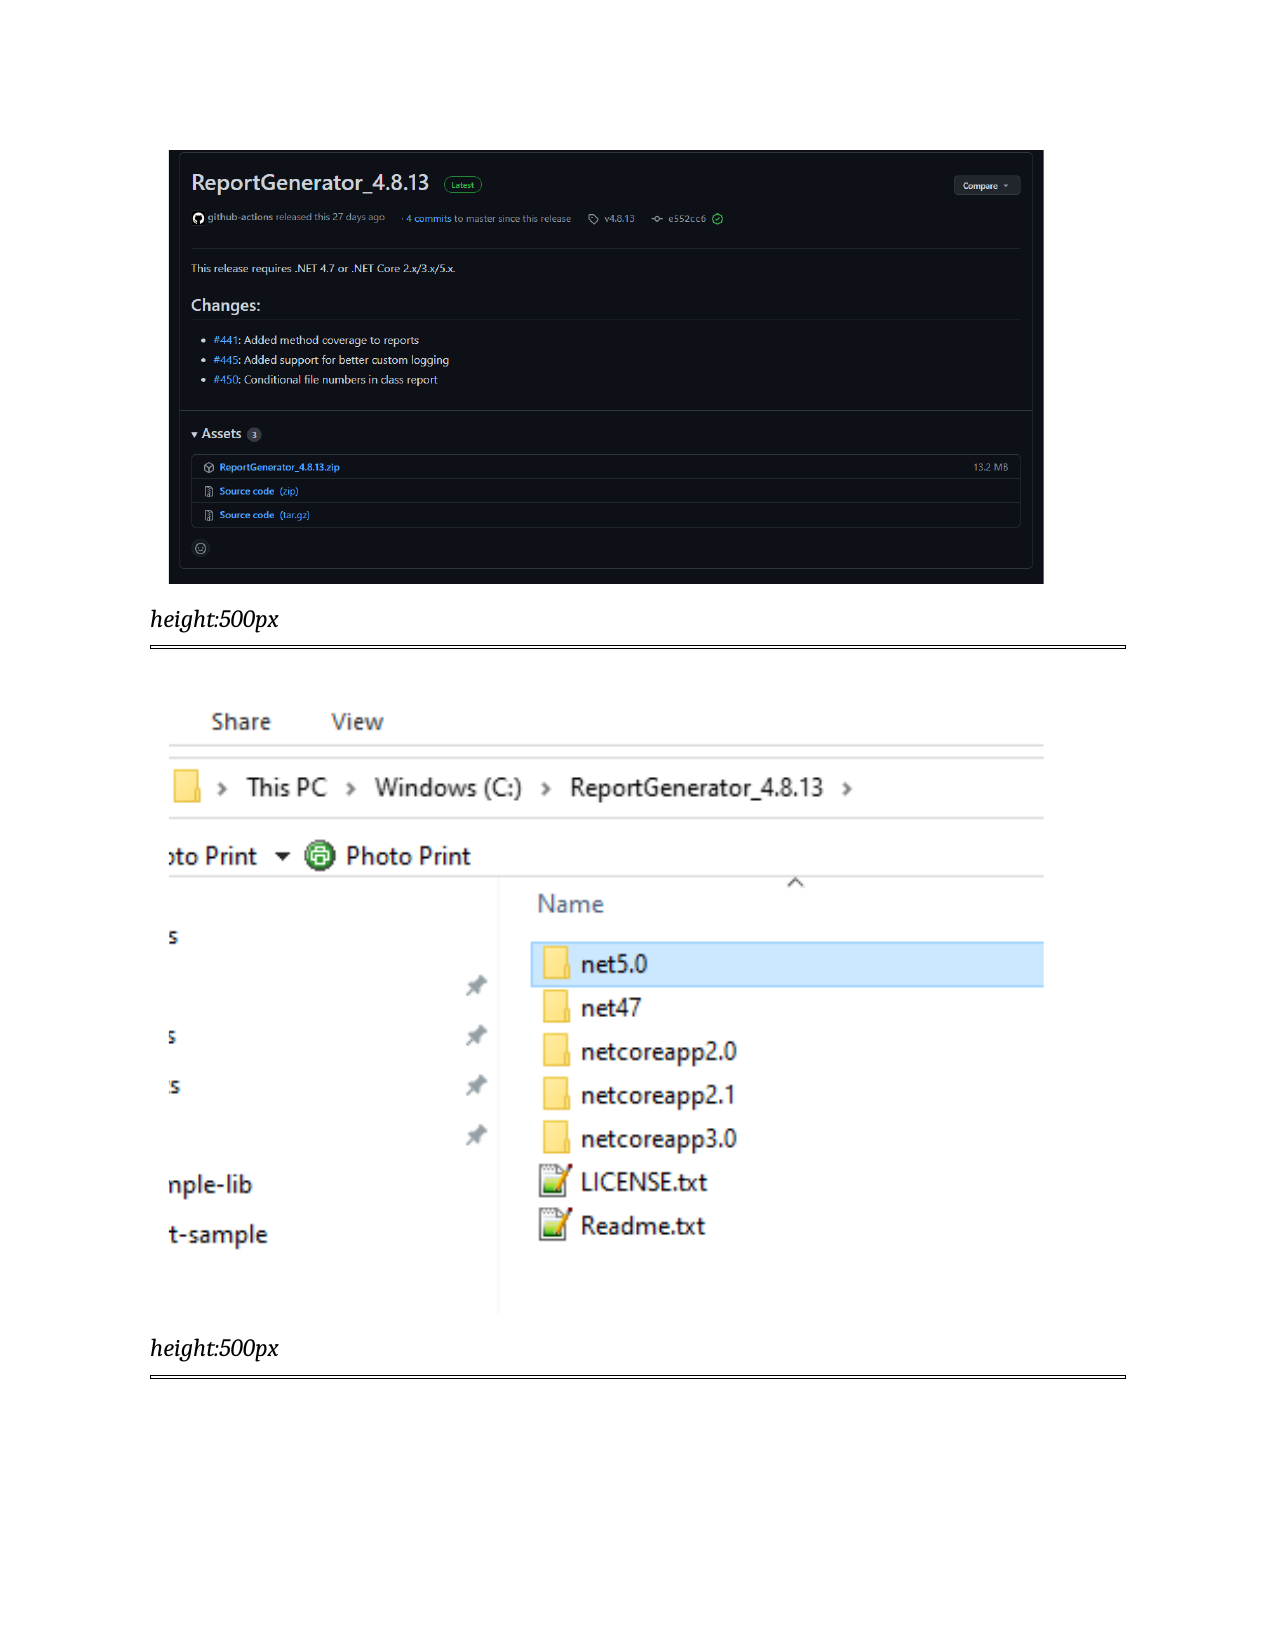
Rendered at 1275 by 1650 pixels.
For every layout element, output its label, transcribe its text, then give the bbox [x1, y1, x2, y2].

text height:500px [150, 1334, 1125, 1363]
text height:500px [150, 604, 1125, 633]
picture [168, 695, 1044, 1314]
picture [168, 150, 1044, 584]
